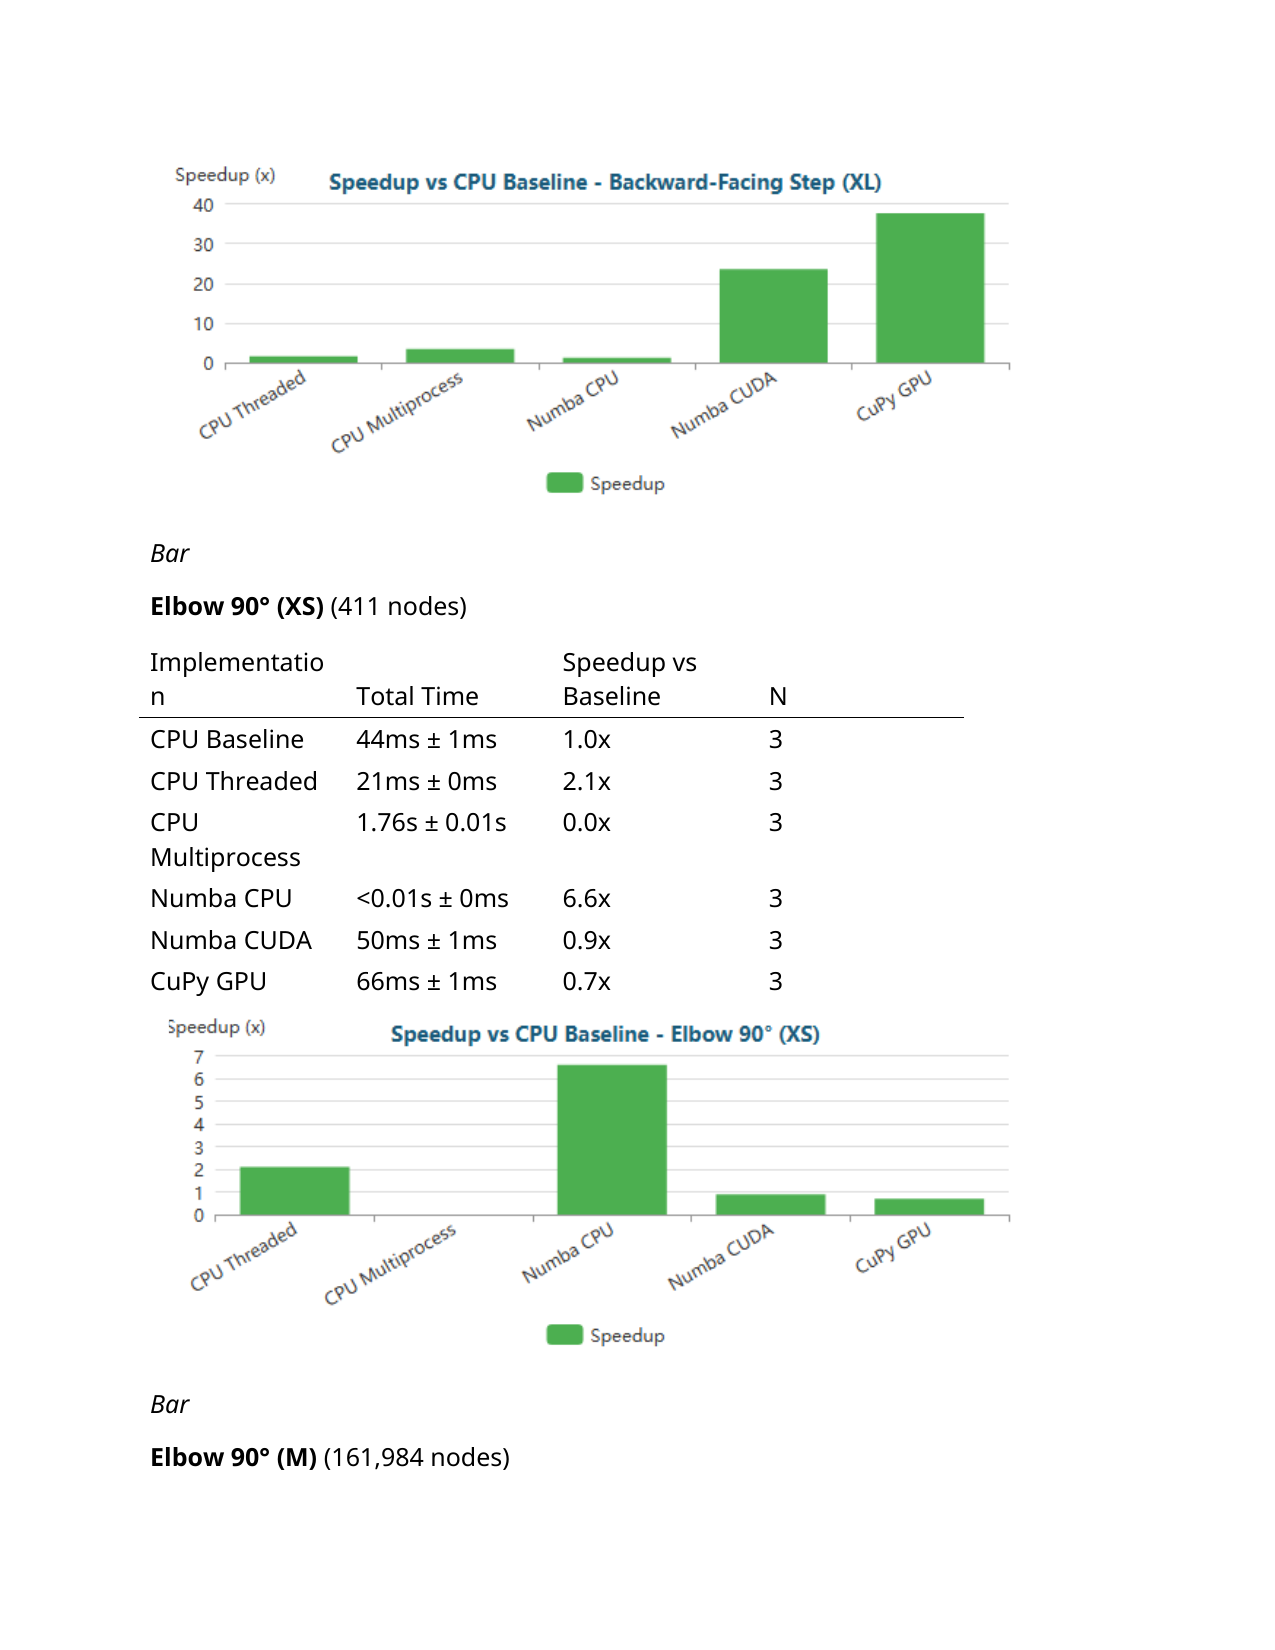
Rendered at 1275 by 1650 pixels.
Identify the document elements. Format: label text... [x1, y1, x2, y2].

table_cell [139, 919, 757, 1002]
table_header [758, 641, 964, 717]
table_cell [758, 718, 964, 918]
text Bar [150, 535, 1125, 569]
text Bar [150, 1387, 1125, 1421]
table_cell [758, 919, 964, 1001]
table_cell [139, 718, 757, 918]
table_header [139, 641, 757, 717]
text Elbow 90° (M) (161,984 nodes) [150, 1440, 1125, 1474]
picture [168, 1001, 1044, 1367]
picture [168, 150, 1044, 515]
text Elbow 90° (XS) (411 nodes) [150, 588, 1125, 622]
